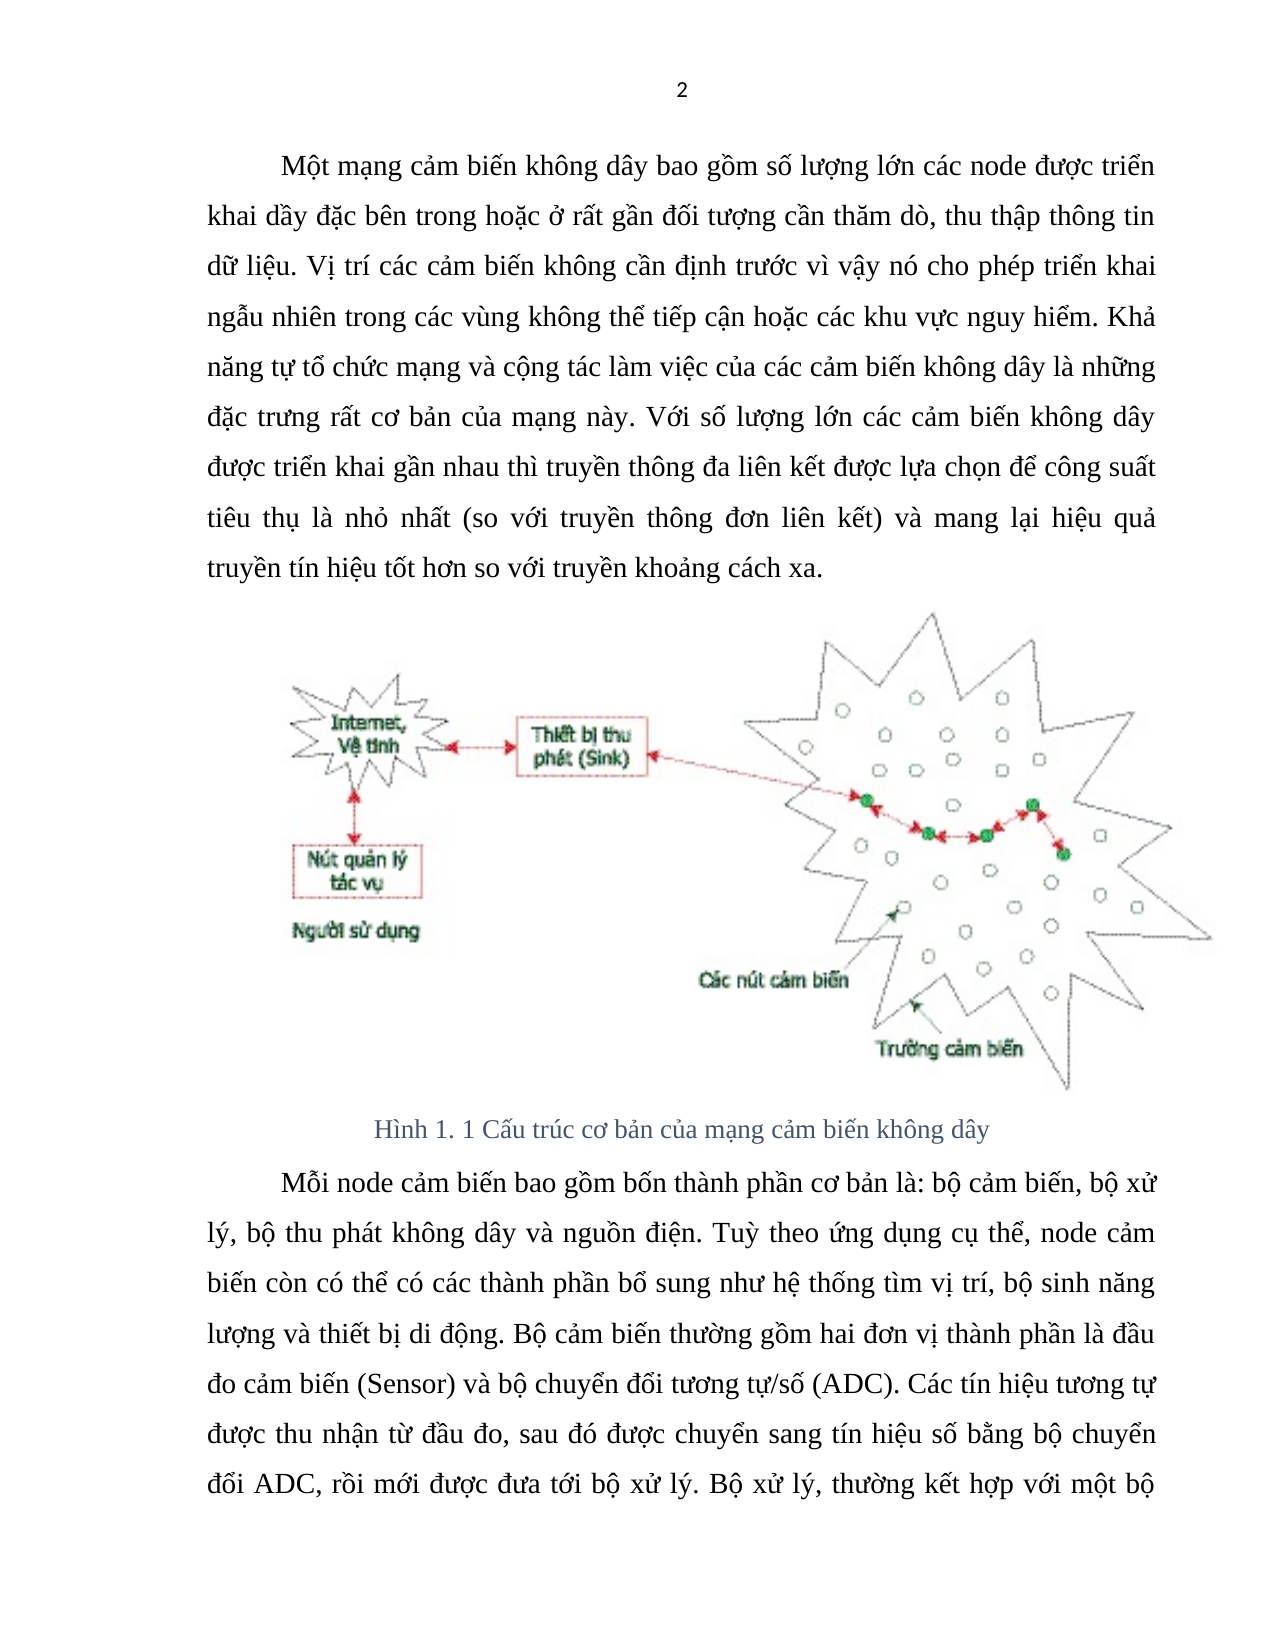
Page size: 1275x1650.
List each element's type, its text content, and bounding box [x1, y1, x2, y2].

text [207, 1165, 1157, 1500]
text Một mạng cảm biến không dây bao gồm số lượng lớn các node được triển khai dầy đặc bên trong hoặc ở rất gần đối tượng cần thăm dò, thu thập thông tin dữ liệu. Vị trí các cảm biến không cần định trước vì vậy nó cho phép triển khai ngẫu nhiên trong các vùng không thể tiếp cận hoặc các khu vực nguy hiểm. Khả năng tự tổ chức mạng và cộng tác làm việc của các cảm biến không dây là những đặc trưng rất cơ bản của mạng này. Với số lượng lớn các cảm biến không dây được triển khai gần nhau thì truyền thông đa liên kết được lựa chọn để công suất tiêu thụ là nhỏ nhất (so với truyền thông đơn liên kết) và mang lại hiệu quả truyền tín hiệu tốt hơn so với truyền khoảng cách xa. [207, 148, 1157, 584]
picture [280, 608, 1218, 1095]
text Hình 1. 1 Cấu trúc cơ bản của mạng cảm biến không dây [207, 1113, 1157, 1144]
